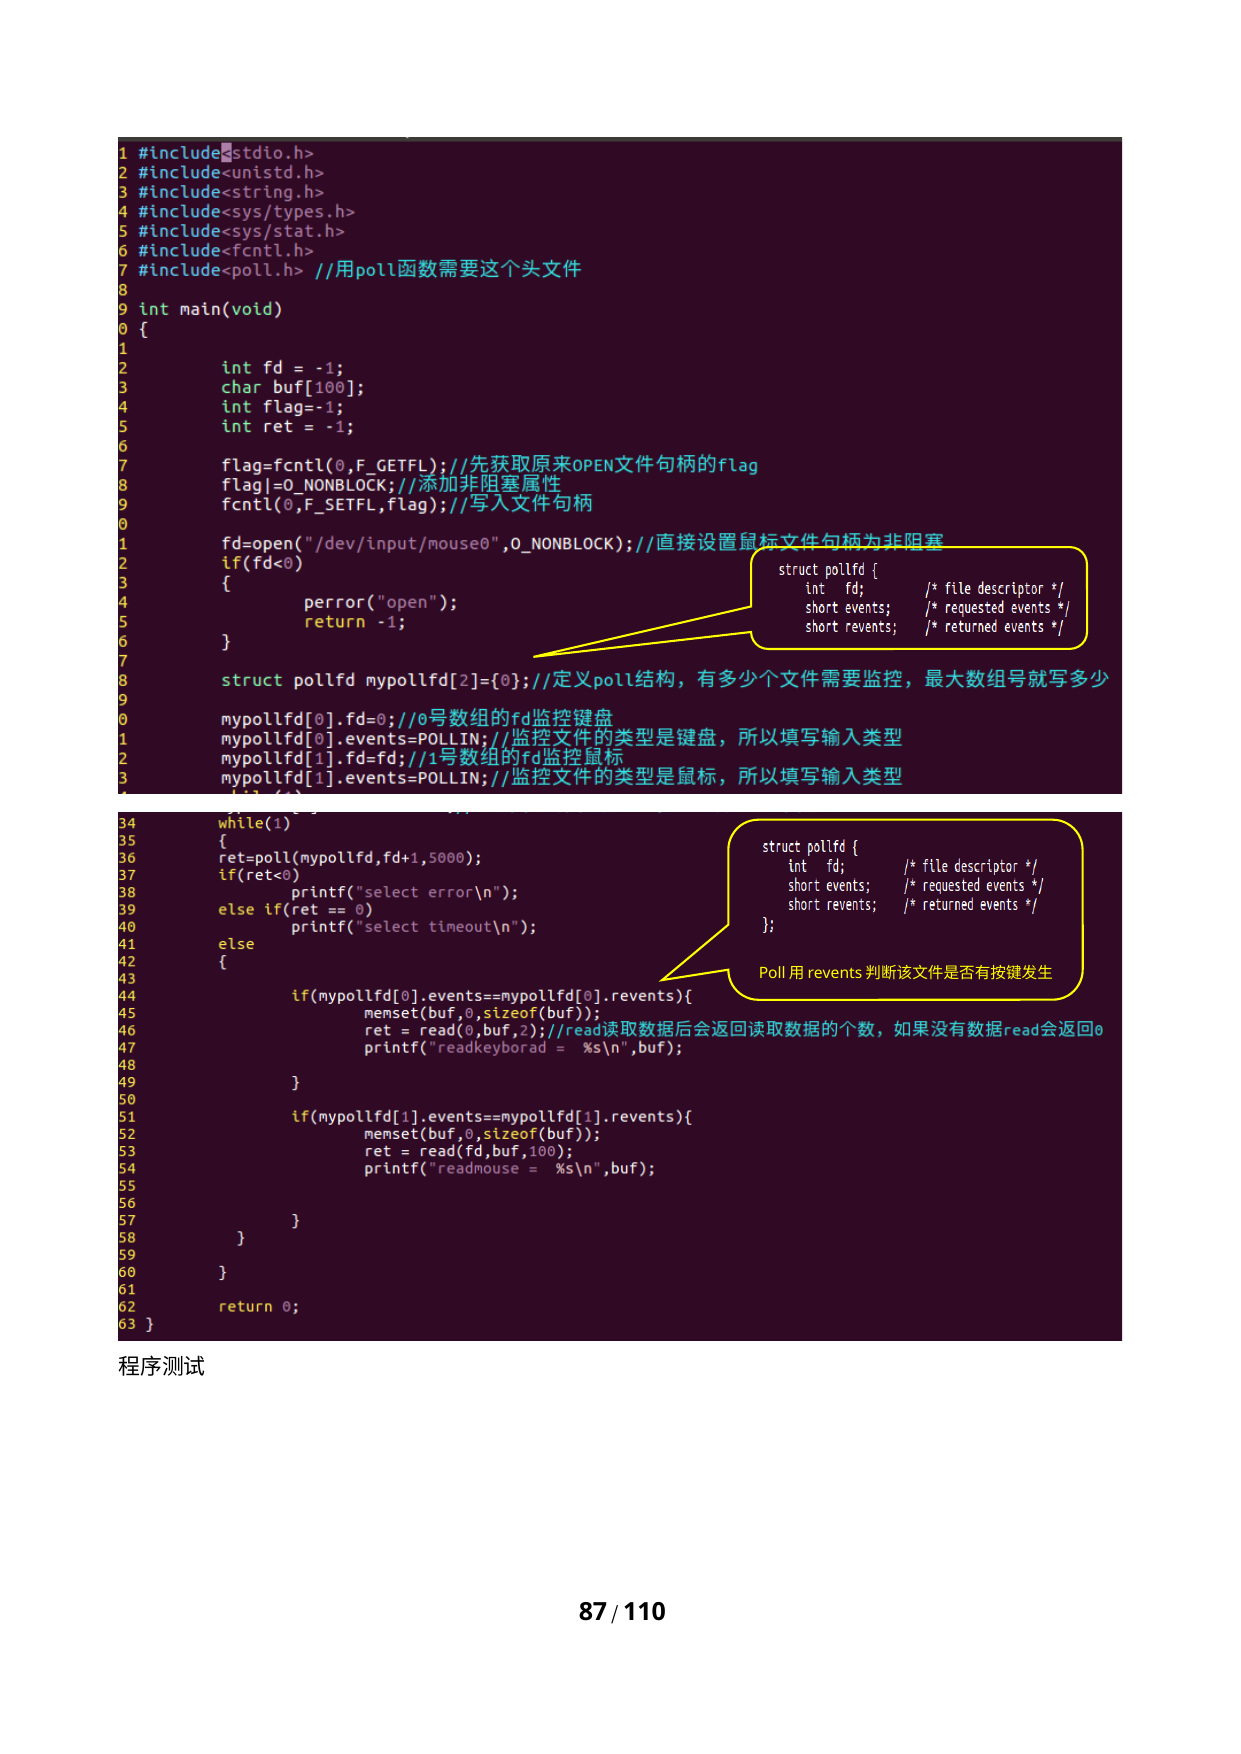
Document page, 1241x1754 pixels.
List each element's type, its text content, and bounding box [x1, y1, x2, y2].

picture [118, 137, 1123, 794]
picture [118, 812, 1123, 1341]
text 程序测试 [118, 1348, 1122, 1382]
